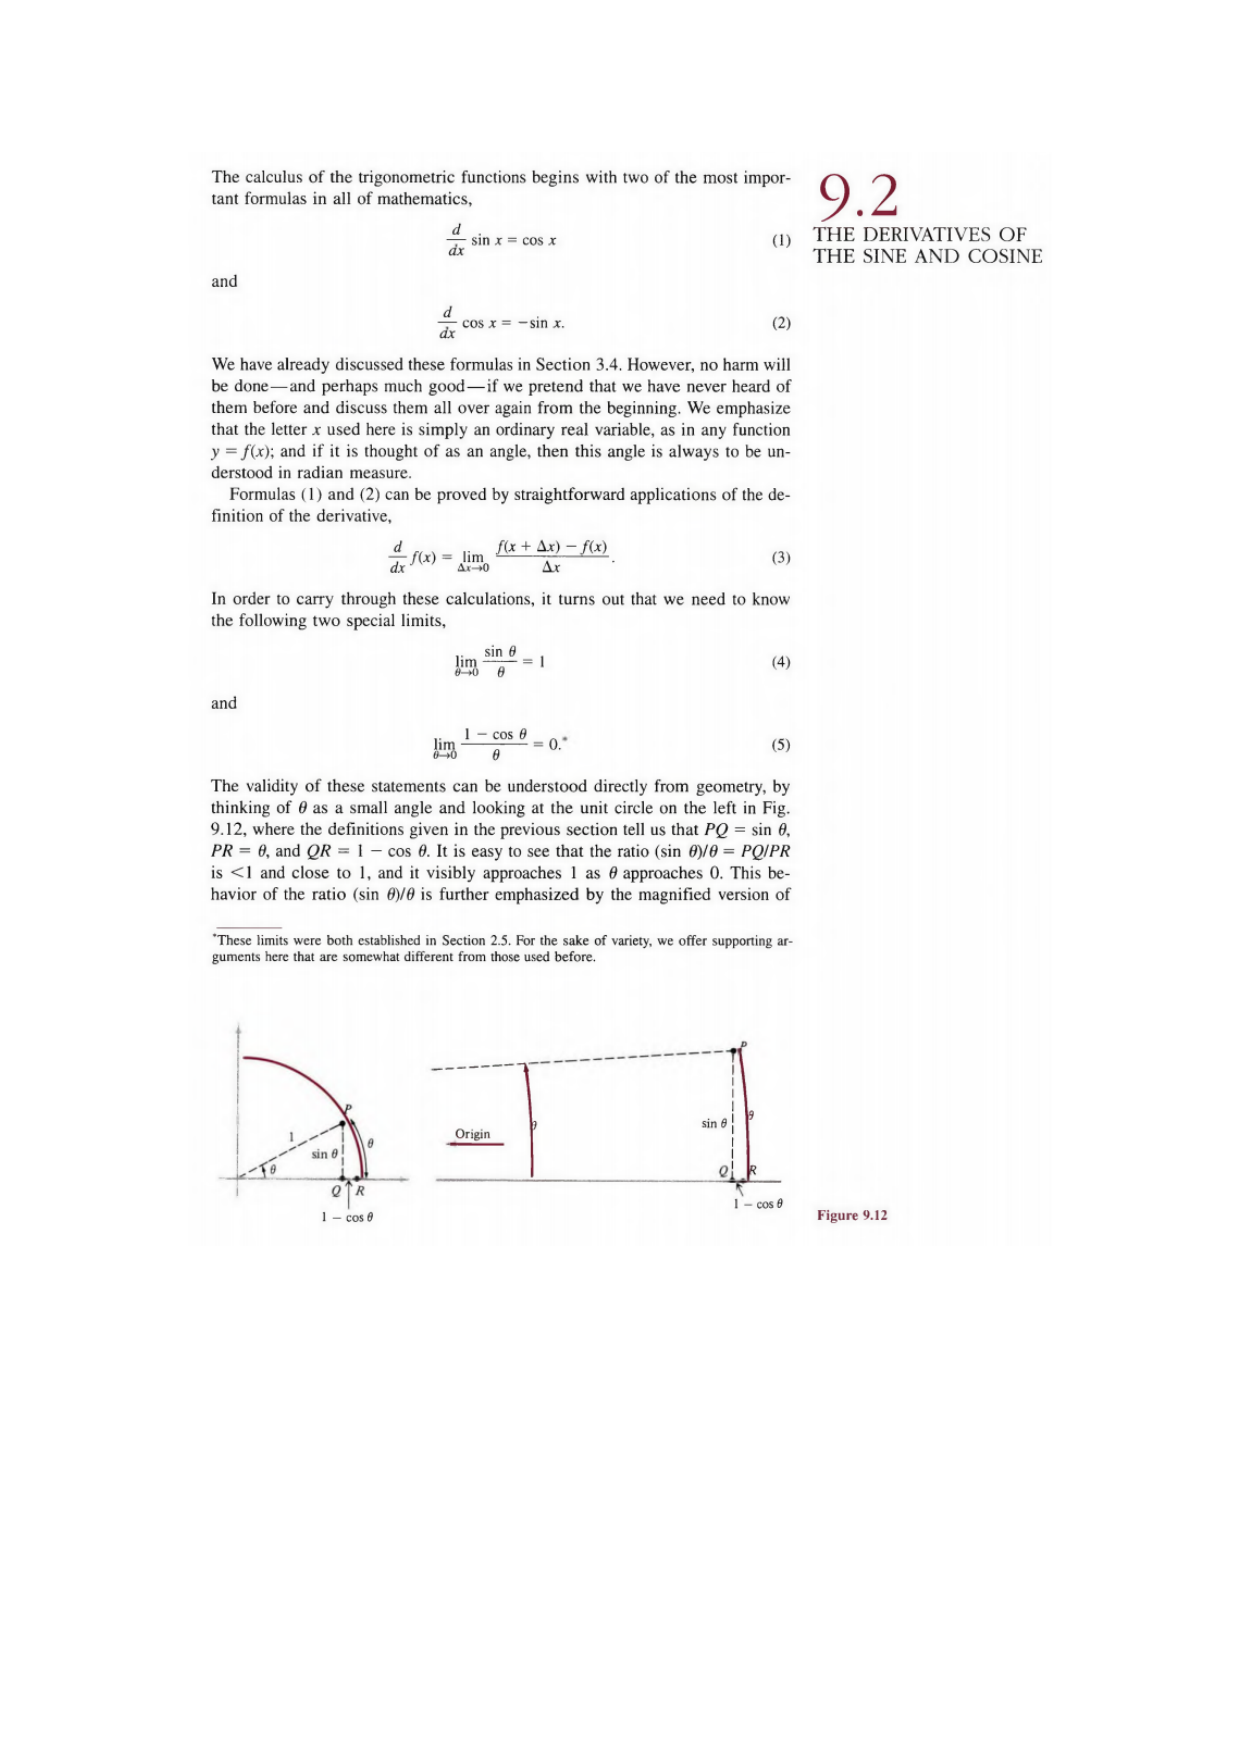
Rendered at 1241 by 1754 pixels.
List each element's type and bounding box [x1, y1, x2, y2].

picture [187, 152, 1053, 1246]
